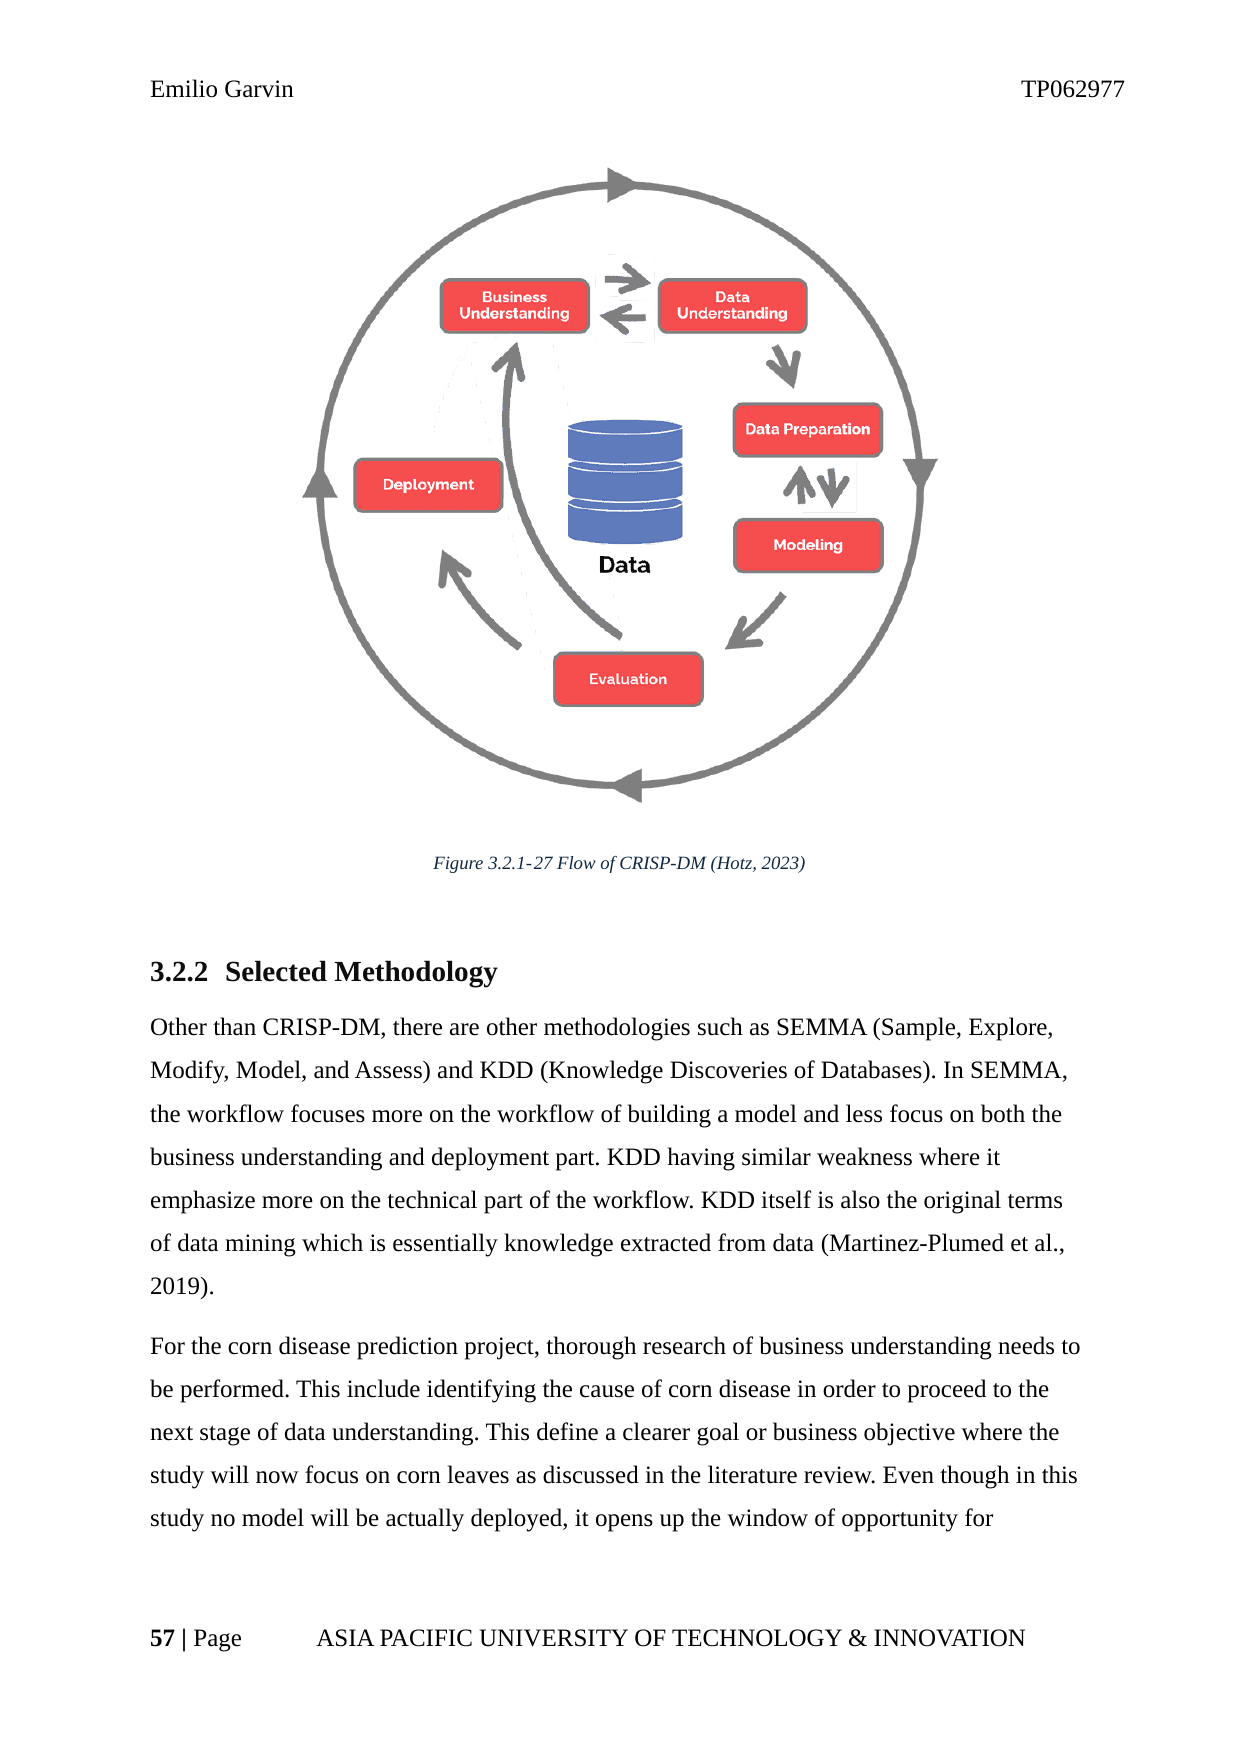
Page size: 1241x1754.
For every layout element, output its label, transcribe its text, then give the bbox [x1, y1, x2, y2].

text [150, 1331, 1090, 1532]
picture [210, 150, 1030, 821]
text Other than CRISP-DM, there are other methodologies such as SEMMA (Sample, Explore, Modify, Model, and Assess) and KDD (Knowledge Discoveries of Databases). In SEMMA, the workflow focuses more on the workflow of building a model and less focus on both the business understanding and deployment part. KDD having similar weakness where it emphasize more on the technical part of the workflow. KDD itself is also the original terms of data mining which is essentially knowledge extracted from data . [150, 1012, 1090, 1300]
subtitle Selected Methodology [150, 954, 1090, 987]
